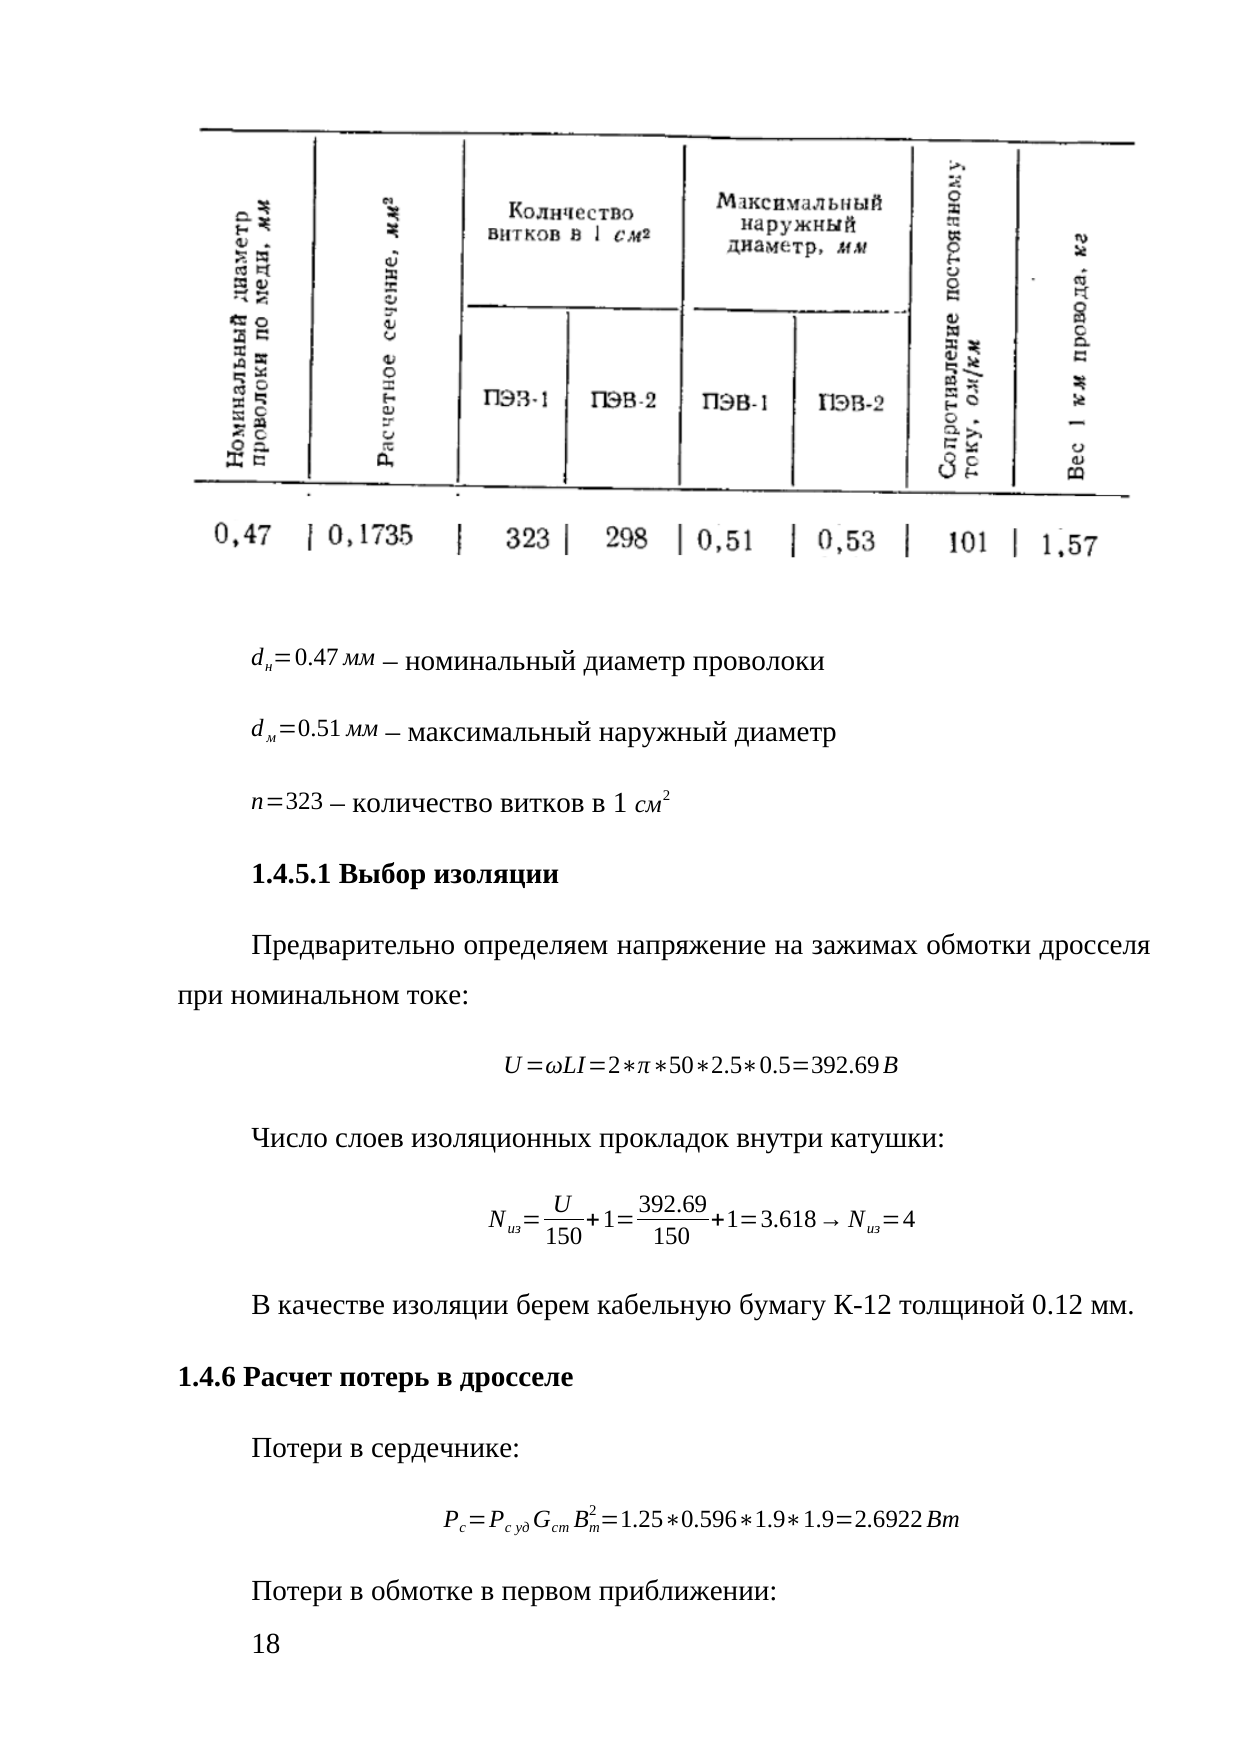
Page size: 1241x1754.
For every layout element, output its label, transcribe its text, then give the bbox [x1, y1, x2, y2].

picture [177, 118, 1152, 574]
text Потери в обмотке в первом приближении: [177, 1573, 1152, 1607]
text – количество витков в 1 [177, 785, 1152, 818]
text Число слоев изоляционных прокладок внутри катушки: [177, 1120, 1152, 1153]
text – максимальный наружный диаметр [177, 714, 1152, 747]
subtitle 1.4.6 Расчет потерь в дросселе [177, 1359, 1152, 1392]
text В качестве изоляции берем кабельную бумагу К-12 толщиной 0.12 мм. [177, 1287, 1152, 1321]
text – номинальный диаметр проволоки [177, 643, 1152, 676]
subtitle 1.4.5.1 Выбор изоляции [251, 856, 1152, 889]
text Потери в сердечнике: [177, 1430, 1152, 1463]
text Предварительно определяем напряжение на зажимах обмотки дросселя при номинальном токе: [177, 927, 1152, 1011]
